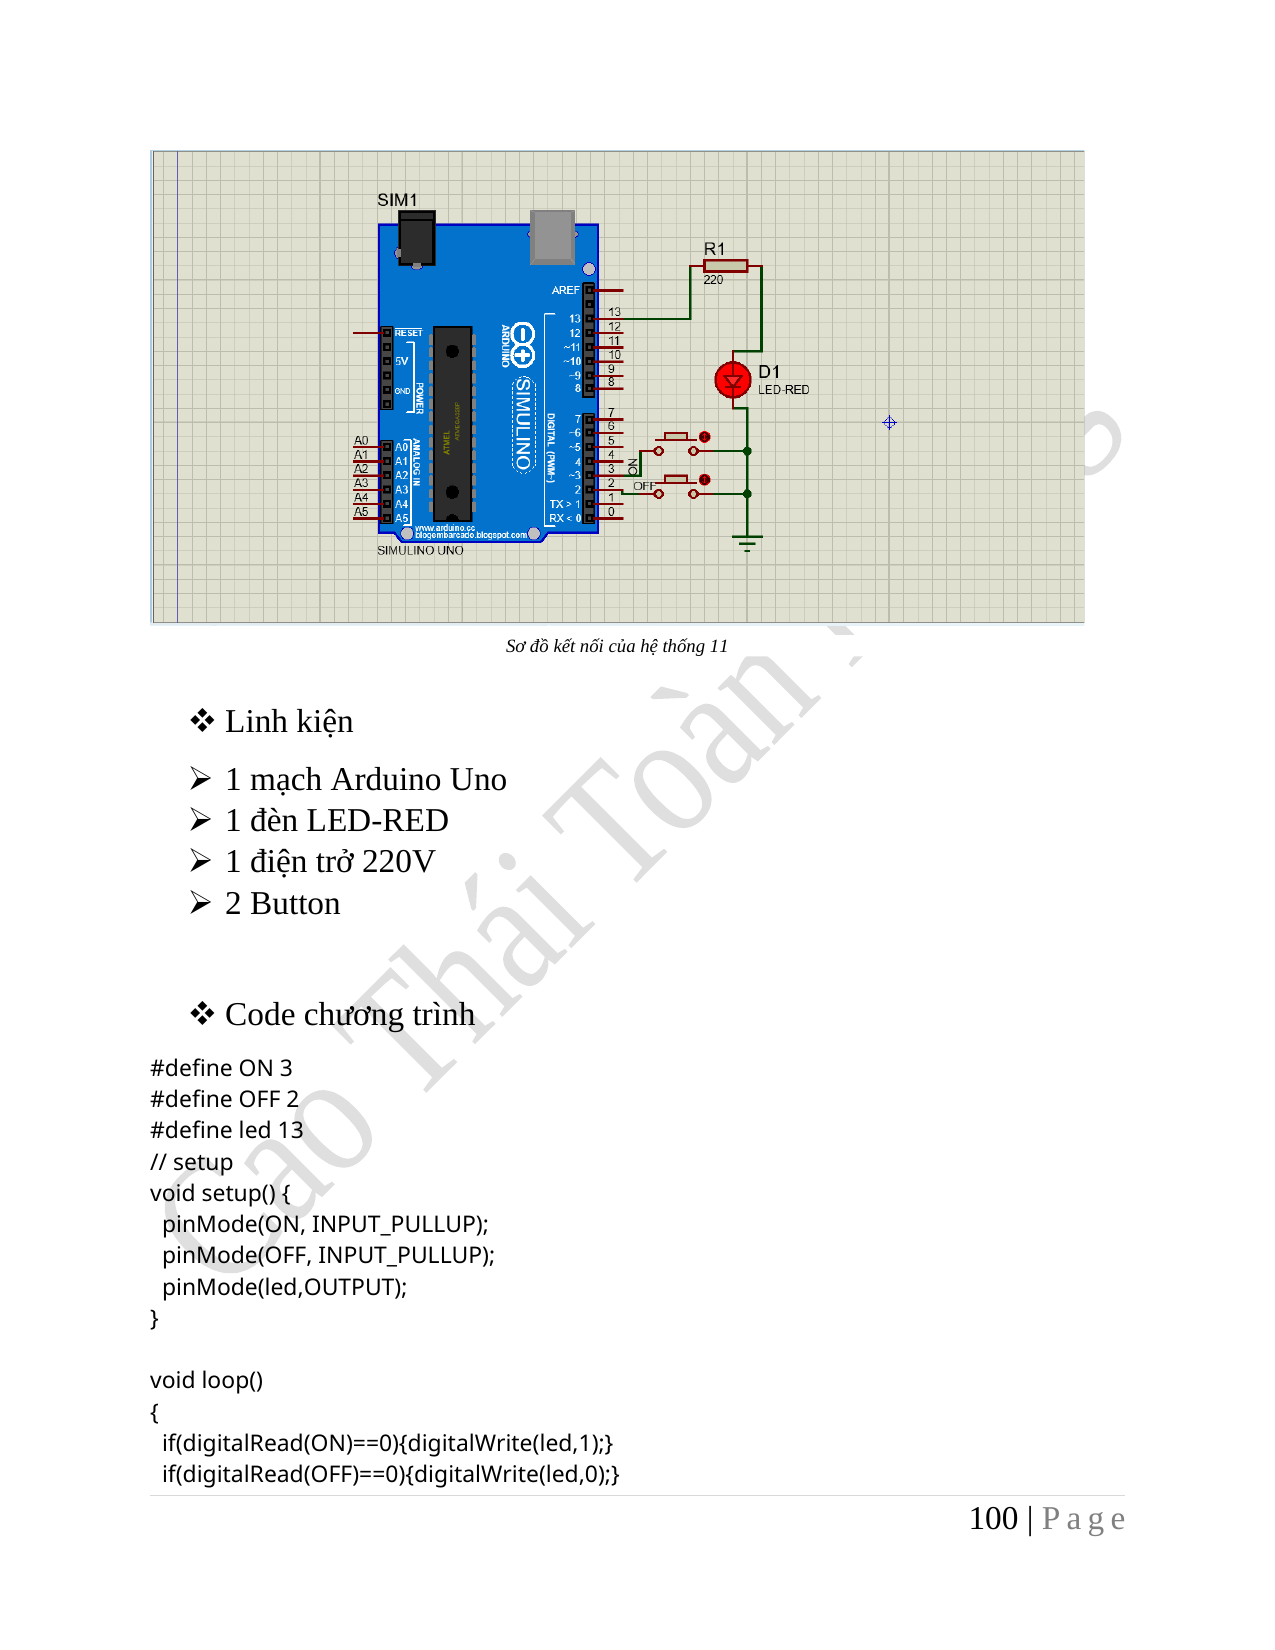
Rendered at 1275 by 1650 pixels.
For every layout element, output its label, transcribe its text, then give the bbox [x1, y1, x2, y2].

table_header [139, 1052, 1113, 1489]
subtitle 1 điện trở 220V [187, 842, 1125, 880]
subtitle 1 đèn LED-RED [187, 800, 1125, 839]
subtitle 2 Button [187, 883, 1125, 921]
subtitle Linh kiện [187, 701, 1125, 739]
picture [150, 150, 1085, 626]
subtitle 1 mạch Arduino Uno [187, 759, 1125, 797]
subtitle Code chương trình [187, 994, 1125, 1032]
